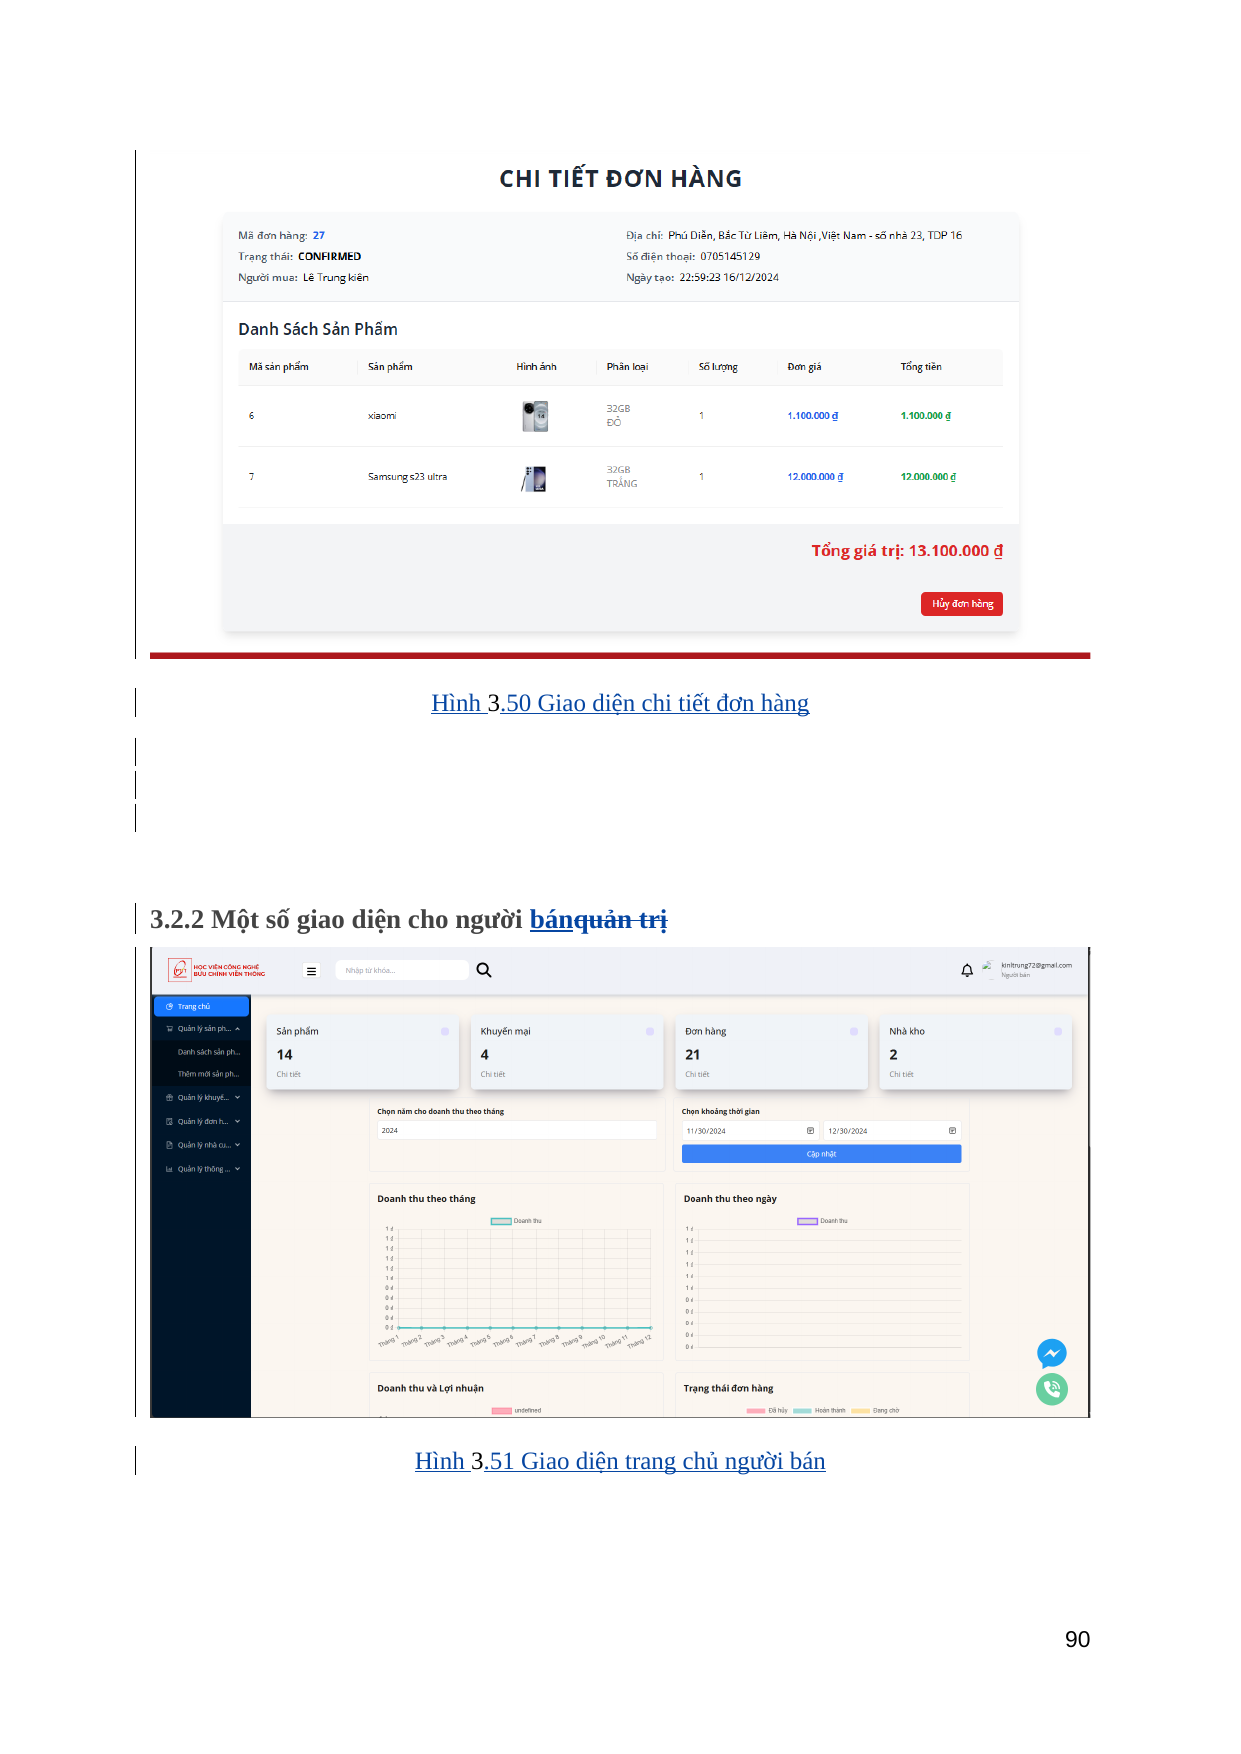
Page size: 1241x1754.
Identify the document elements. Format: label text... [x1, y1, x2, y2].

picture [150, 150, 1091, 659]
subtitle 3.2.2 Một số giao diện cho người [150, 903, 1090, 934]
text 3 [150, 1446, 1090, 1475]
text 3 [150, 688, 1090, 717]
picture [150, 947, 1091, 1418]
